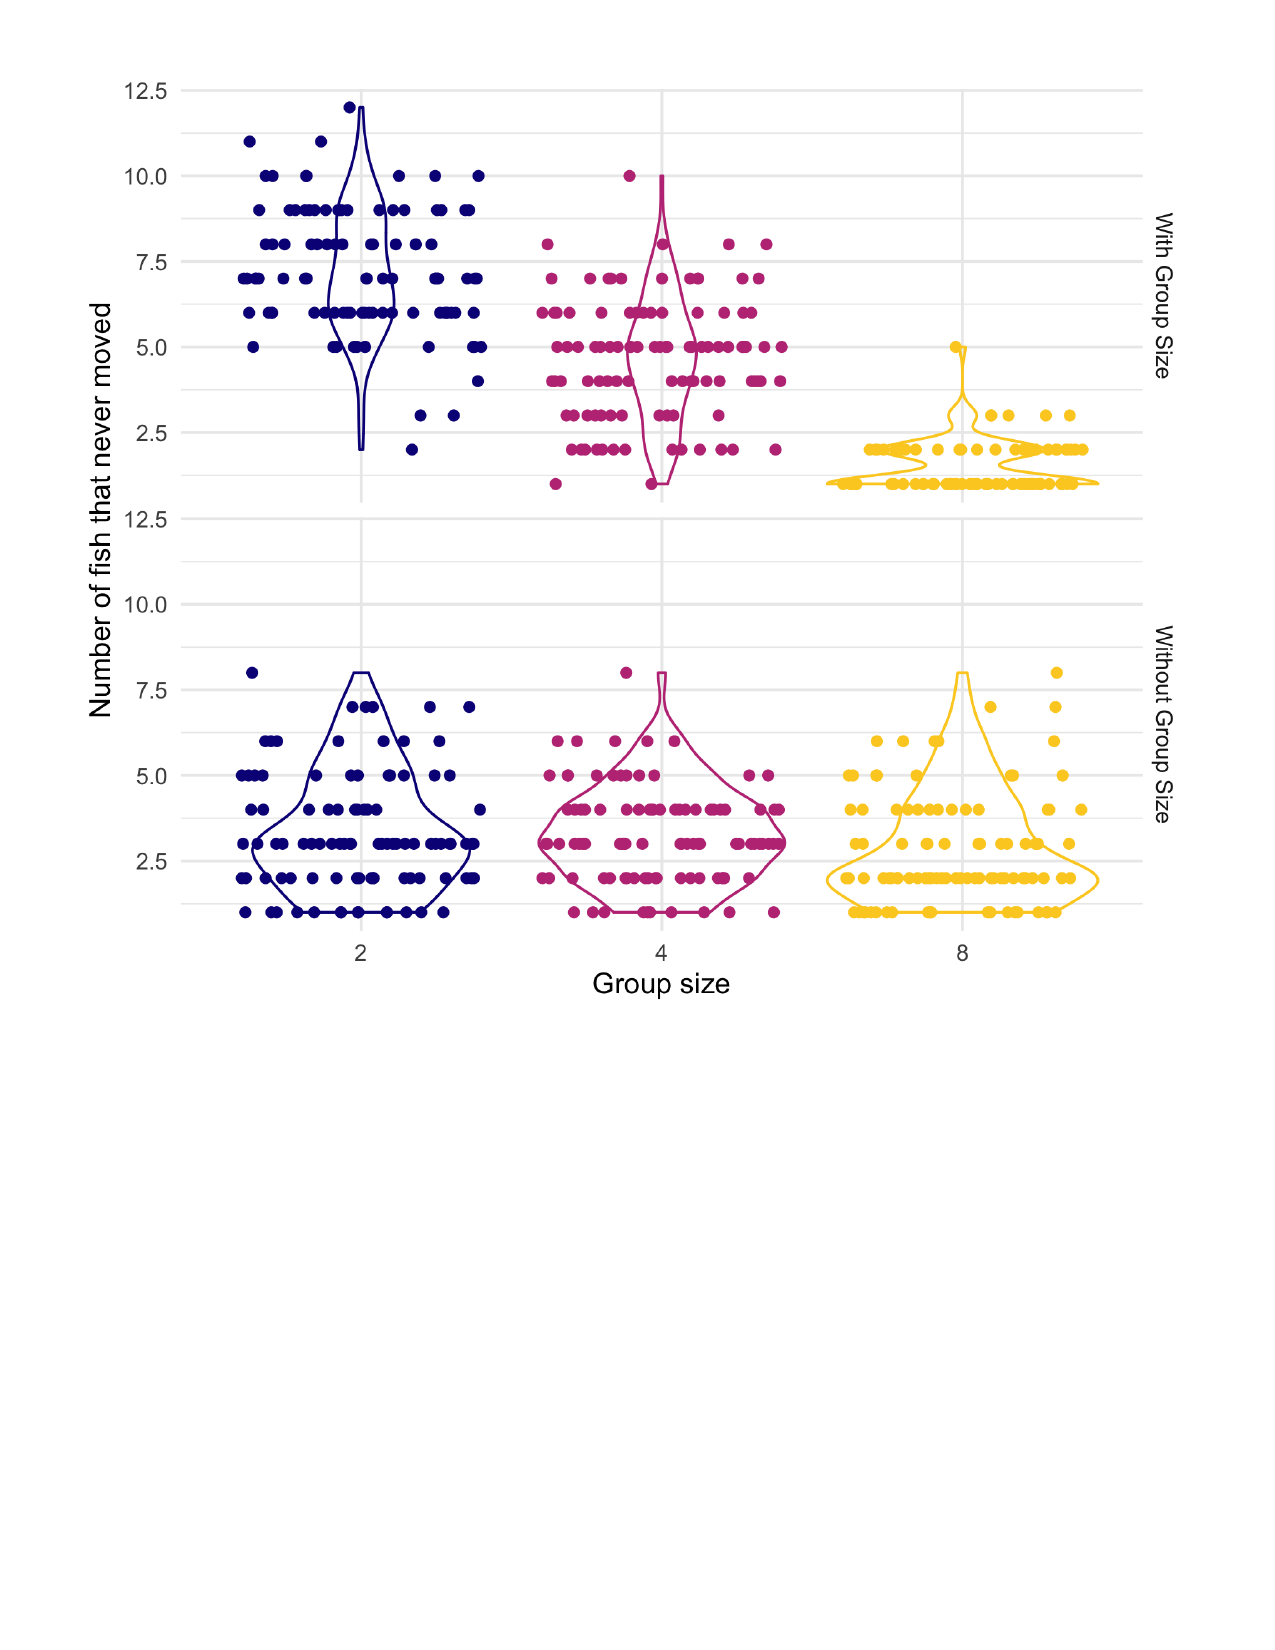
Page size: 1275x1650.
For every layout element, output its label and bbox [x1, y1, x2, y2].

picture [75, 75, 1200, 1013]
